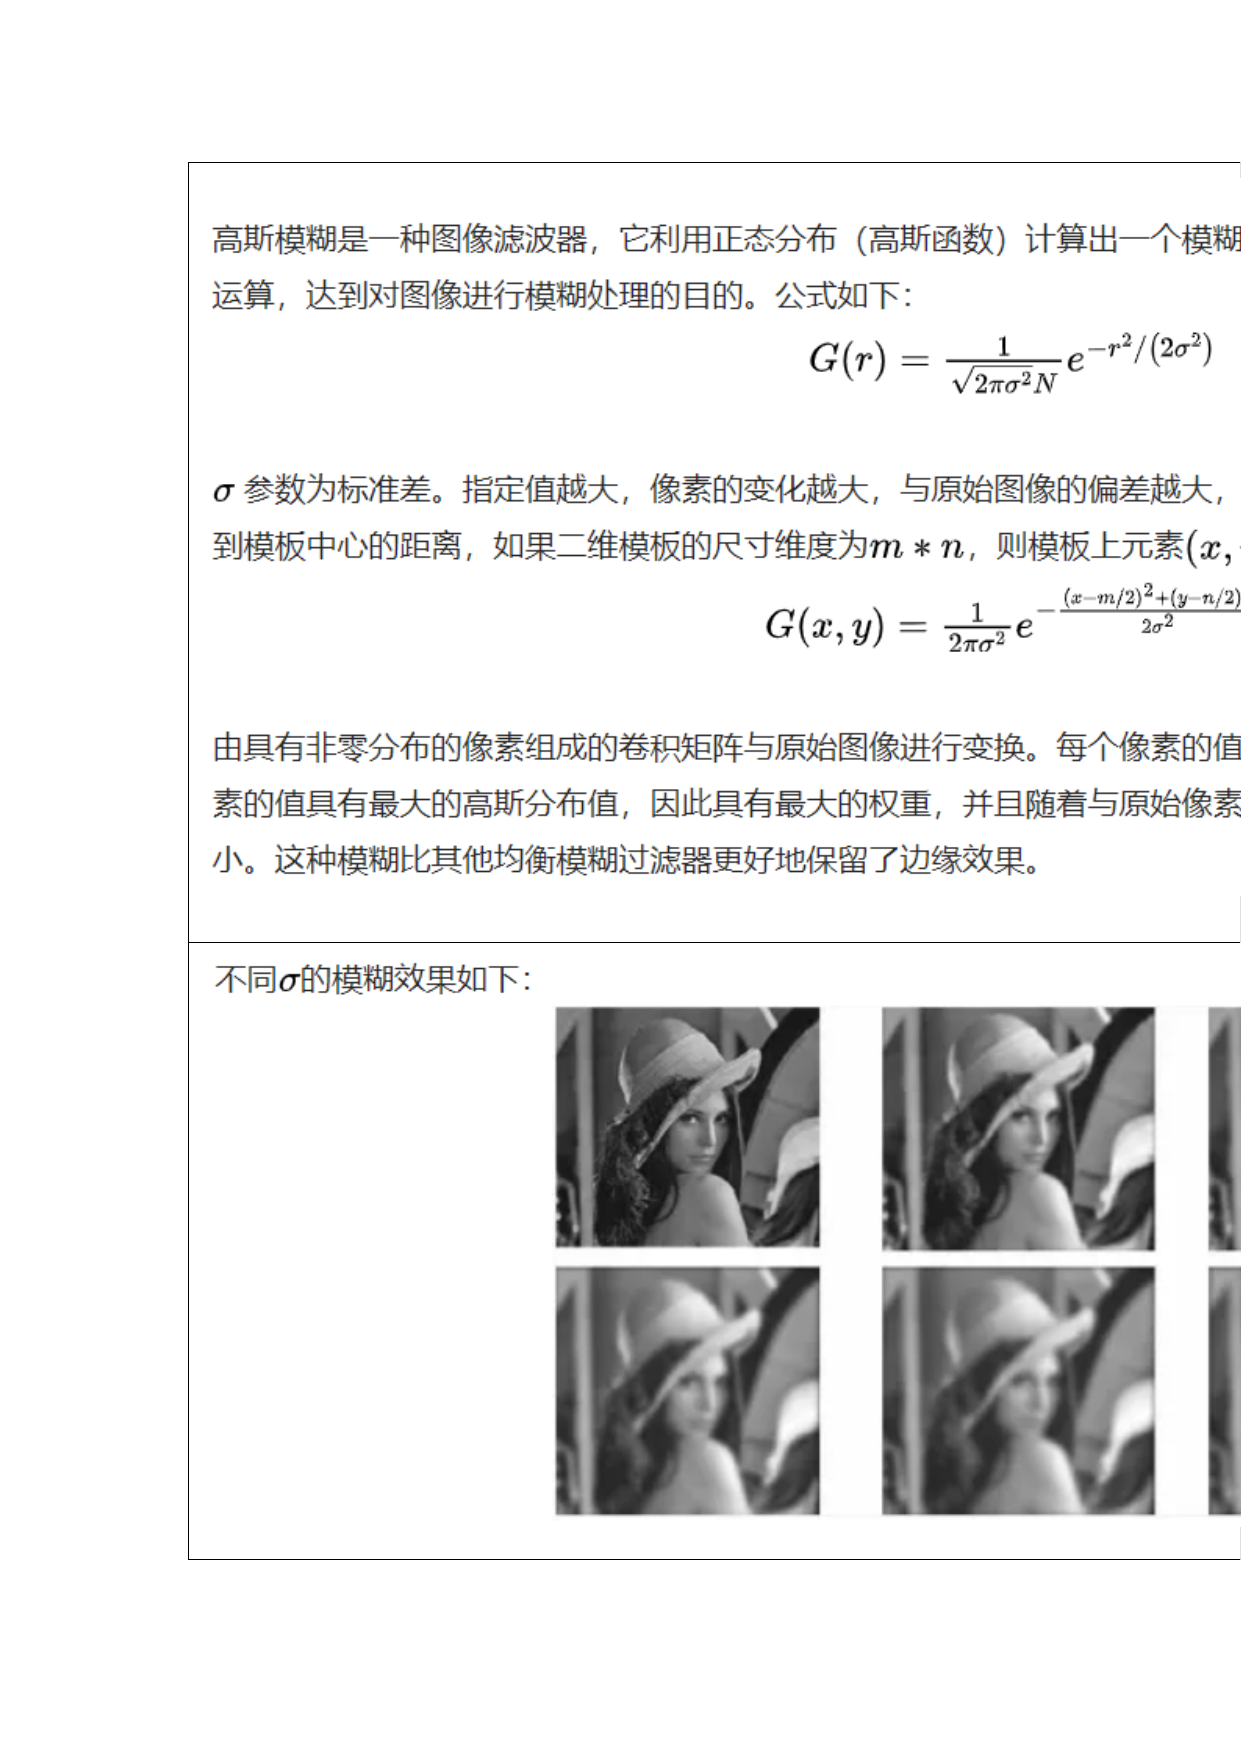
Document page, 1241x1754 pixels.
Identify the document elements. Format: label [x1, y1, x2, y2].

picture [199, 943, 1241, 1527]
table_header [189, 163, 1240, 942]
picture [199, 178, 1241, 896]
table_cell [189, 943, 1240, 1559]
